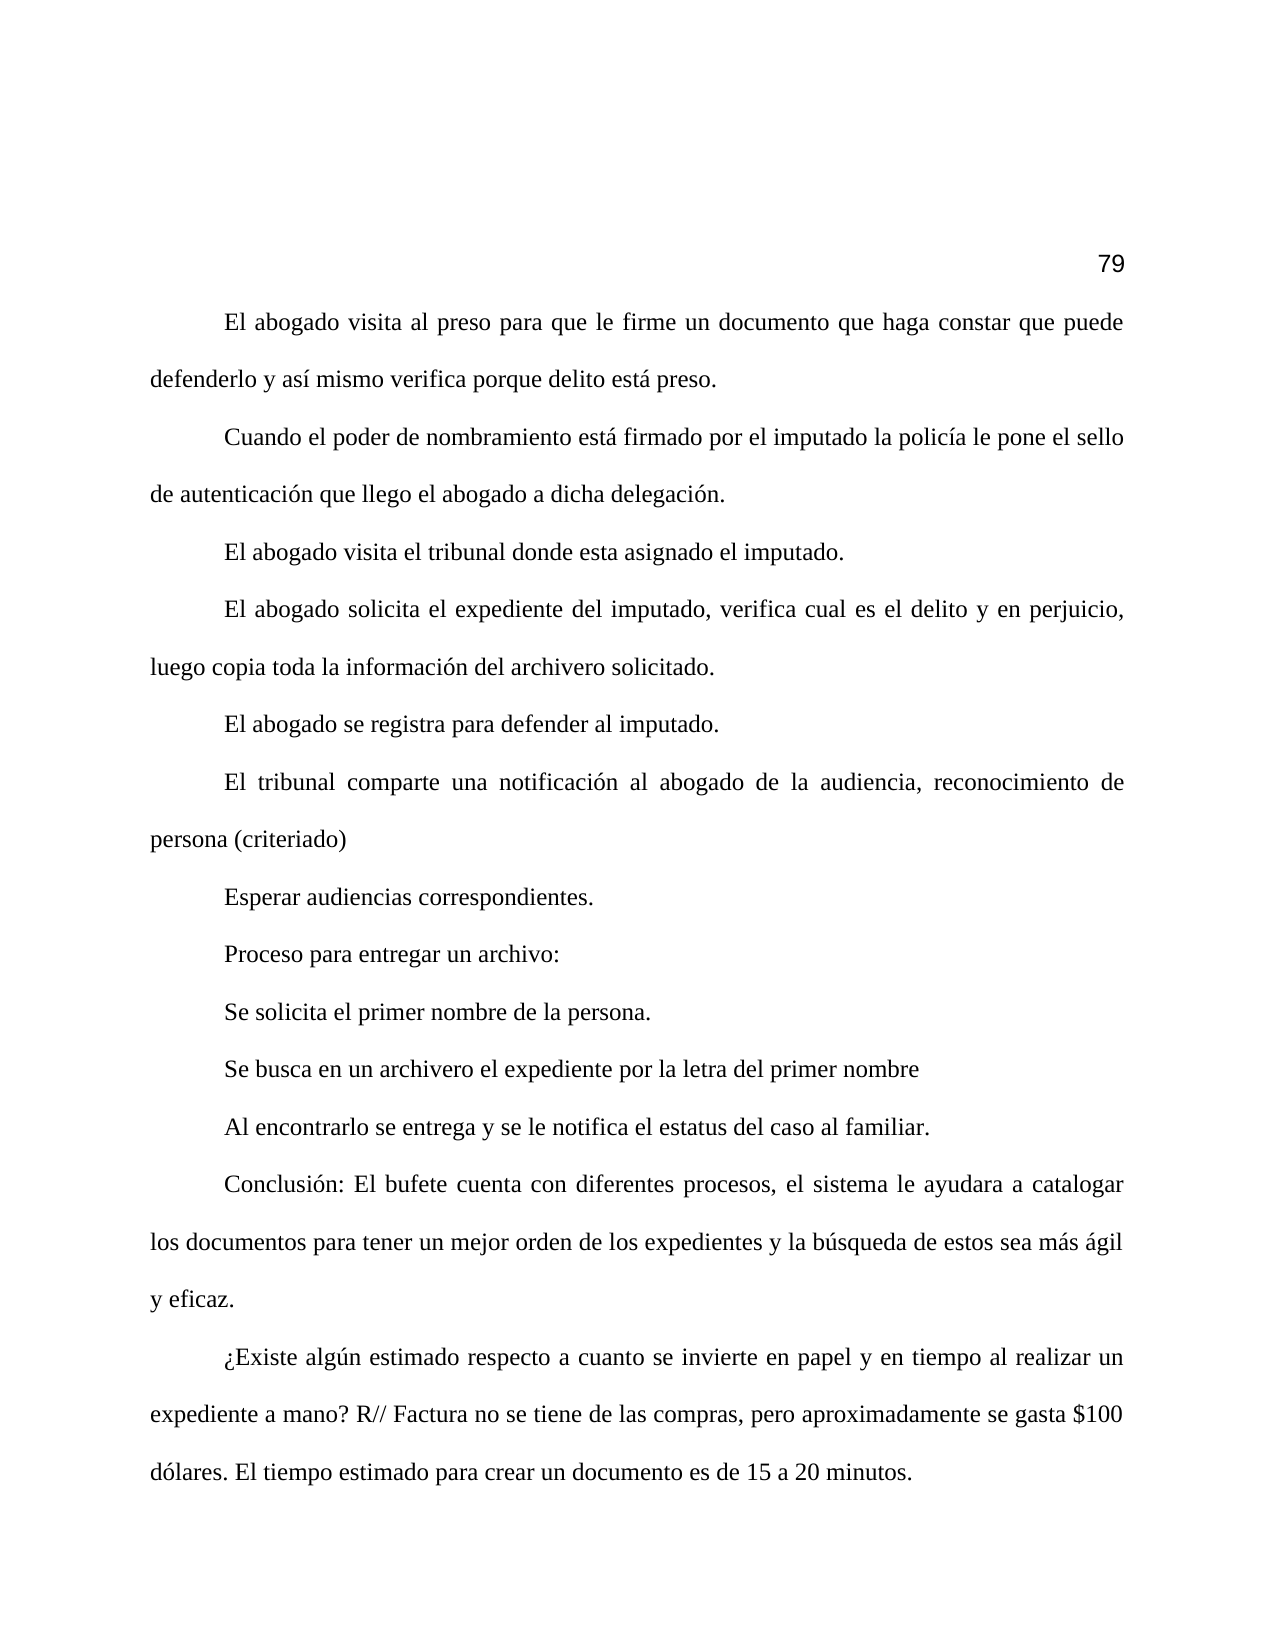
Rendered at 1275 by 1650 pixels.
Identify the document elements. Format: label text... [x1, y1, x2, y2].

text Se busca en un archivero el expediente por la letra del primer nombre [150, 1054, 1125, 1083]
text ¿Existe algún estimado respecto a cuanto se invierte en papel y en tiempo al realizar un expediente a mano? R// Factura no se tiene de las compras, pero aproximadamente se gasta $100 dólares. El tiempo estimado para crear un documento es de 15 a 20 minutos. [150, 1342, 1125, 1486]
text Esperar audiencias correspondientes. [150, 882, 1125, 911]
text Se solicita el primer nombre de la persona. [150, 997, 1125, 1026]
text El abogado se registra para defender al imputado. [150, 709, 1125, 738]
text Al encontrarlo se entrega y se le notifica el estatus del caso al familiar. [150, 1112, 1125, 1141]
text El abogado solicita el expediente del imputado, verifica cual es el delito y en perjuicio, luego copia toda la información del archivero solicitado. [150, 594, 1125, 681]
text Conclusión: El bufete cuenta con diferentes procesos, el sistema le ayudara a catalogar los documentos para tener un mejor orden de los expedientes y la búsqueda de estos sea más ágil y eficaz. [150, 1169, 1125, 1313]
text Cuando el poder de nombramiento está firmado por el imputado la policía le pone el sello de autenticación que llego el abogado a dicha delegación. [150, 422, 1125, 508]
text El abogado visita al preso para que le firme un documento que haga constar que puede defenderlo y así mismo verifica porque delito está preso. [150, 307, 1125, 393]
text Proceso para entregar un archivo: [150, 939, 1125, 968]
text El abogado visita el tribunal donde esta asignado el imputado. [150, 537, 1125, 566]
text El tribunal comparte una notificación al abogado de la audiencia, reconocimiento de persona (criteriado) [150, 767, 1125, 853]
